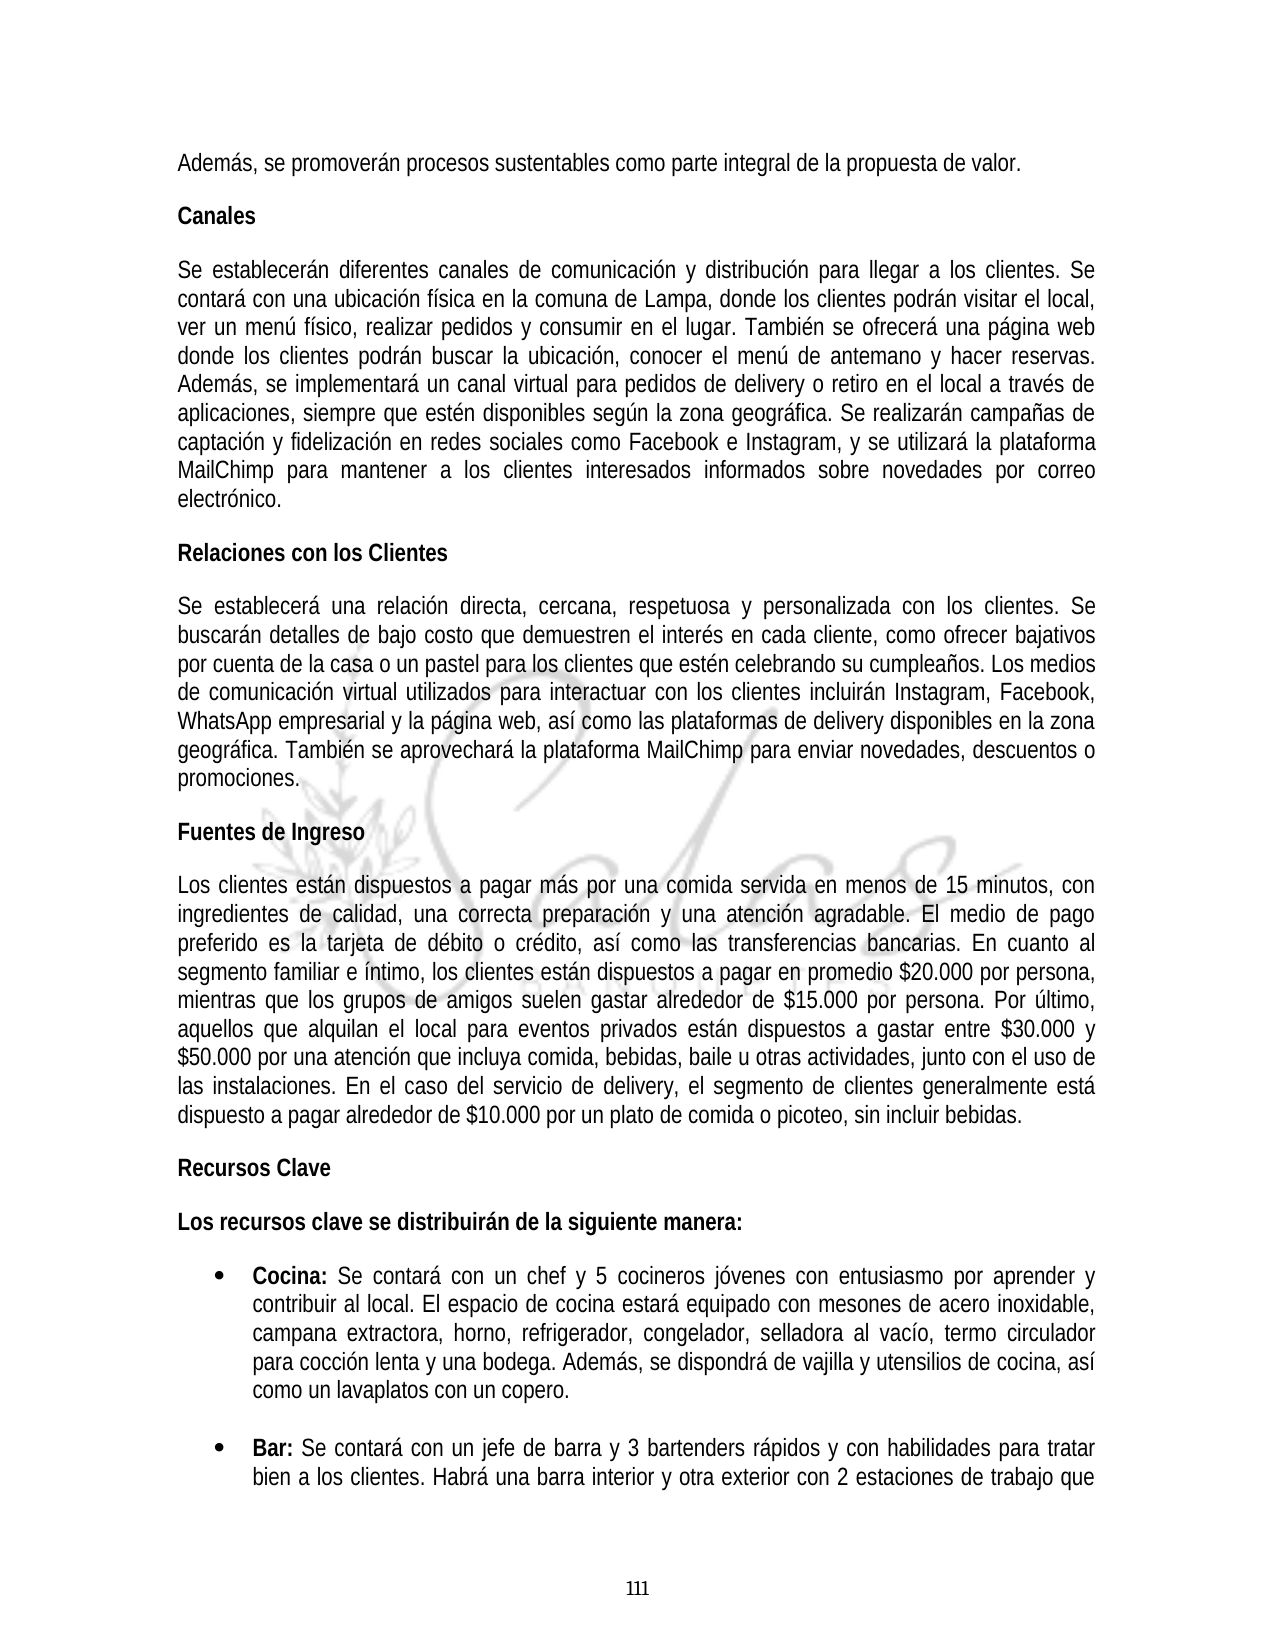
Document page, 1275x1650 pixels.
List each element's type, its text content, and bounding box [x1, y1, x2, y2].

text Fuentes de Ingreso [177, 817, 1098, 846]
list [215, 1433, 1098, 1490]
text Relaciones con los Clientes [177, 538, 1098, 566]
text Recursos Clave [177, 1153, 1098, 1182]
text Se establecerán diferentes canales de comunicación y distribución para llegar a los clientes. Se contará con una ubicación física en la comuna de Lampa, donde los clientes podrán visitar el local, ver un menú físico, realizar pedidos y consumir en el lugar. También se ofrecerá una página web donde los clientes podrán buscar la ubicación, conocer el menú de antemano y hacer reservas. Además, se implementará un canal virtual para pedidos de delivery o retiro en el local a través de aplicaciones, siempre que estén disponibles según la zona geográfica. Se realizarán campañas de captación y fidelización en redes sociales como Facebook e Instagram, y se utilizará la plataforma MailChimp para mantener a los clientes interesados informados sobre novedades por correo electrónico. [177, 255, 1098, 513]
text Se establecerá una relación directa, cercana, respetuosa y personalizada con los clientes. Se buscarán detalles de bajo costo que demuestren el interés en cada cliente, como ofrecer bajativos por cuenta de la casa o un pastel para los clientes que estén celebrando su cumpleaños. Los medios de comunicación virtual utilizados para interactuar con los clientes incluirán Instagram, Facebook, WhatsApp empresarial y la página web, así como las plataformas de delivery disponibles en la zona geográfica. También se aprovechará la plataforma MailChimp para enviar novedades, descuentos o promociones. [177, 591, 1098, 792]
text Los clientes están dispuestos a pagar más por una comida servida en menos de 15 minutos, con ingredientes de calidad, una correcta preparación y una atención agradable. El medio de pago preferido es la tarjeta de débito o crédito, así como las transferencias bancarias. En cuanto al segmento familiar e íntimo, los clientes están dispuestos a pagar en promedio $20.000 por persona, mientras que los grupos de amigos suelen gastar alrededor de $15.000 por persona. Por último, aquellos que alquilan el local para eventos privados están dispuestos a gastar entre $30.000 y $50.000 por una atención que incluya comida, bebidas, baile u otras actividades, junto con el uso de las instalaciones. En el caso del servicio de delivery, el segmento de clientes generalmente está dispuesto a pagar alrededor de $10.000 por un plato de comida o picoteo, sin incluir bebidas. [177, 871, 1098, 1128]
text Los recursos clave se distribuirán de la siguiente manera: [177, 1207, 1098, 1236]
list Cocina: Se contará con un chef y 5 cocineros jóvenes con entusiasmo por aprender y contribuir al local. El espacio de cocina estará equipado con mesones de acero inoxidable, campana extractora, horno, refrigerador, congelador, selladora al vacío, termo circulador para cocción lenta y una bodega. Además, se dispondrá de vajilla y utensilios de cocina, así como un lavaplatos con un copero. [215, 1261, 1098, 1404]
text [177, 148, 1098, 176]
text Canales [177, 201, 1098, 230]
